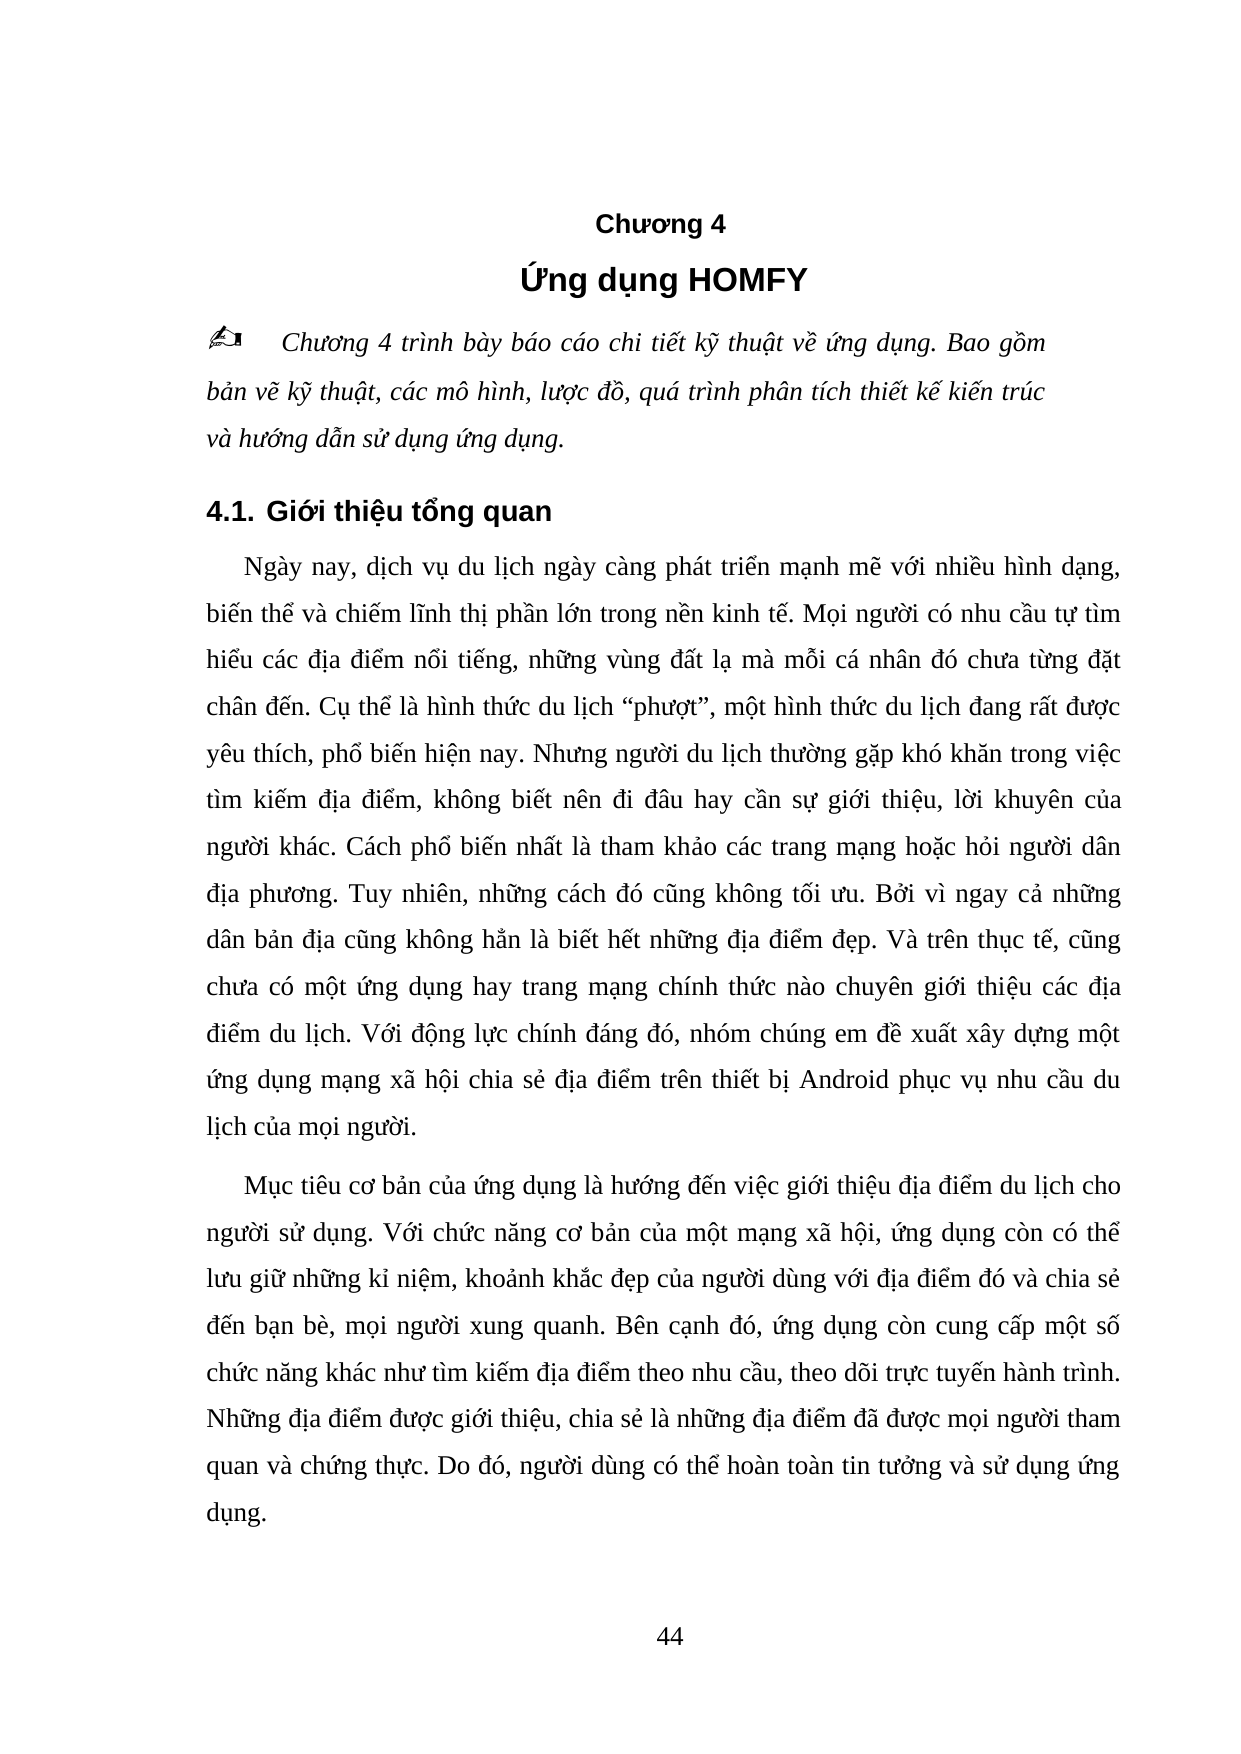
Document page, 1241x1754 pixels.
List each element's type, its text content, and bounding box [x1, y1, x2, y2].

subtitle Ứng dụng HOMFY [206, 202, 1122, 298]
text Chương 4 trình bày báo cáo chi tiết kỹ thuật về ứng dụng. Bao gồm bản vẽ kỹ thuật, các mô hình, lược đồ, quá trình phân tích thiết kế kiến trúc và hướng dẫn sử dụng ứng dụng. [206, 324, 1047, 453]
text Ngày nay, dịch vụ du lịch ngày càng phát triển mạnh mẽ với nhiều hình dạng, biến thể và chiếm lĩnh thị phần lớn trong nền kinh tế. Mọi người có nhu cầu tự tìm hiểu các địa điểm nổi tiếng, những vùng đất lạ mà mỗi cá nhân đó chưa từng đặt chân đến. Cụ thể là hình thức du lịch “phượt”, một hình thức du lịch đang rất được yêu thích, phổ biến hiện nay. Nhưng người du lịch thường gặp khó khăn trong việc tìm kiếm địa điểm, không biết nên đi đâu hay cần sự giới thiệu, lời khuyên của người khác. Cách phổ biến nhất là tham khảo các trang mạng hoặc hỏi người dân địa phương. Tuy nhiên, những cách đó cũng không tối ưu. Bởi vì ngay cả những dân bản địa cũng không hẳn là biết hết những địa điểm đẹp. Và trên thục tế, cũng chưa có một ứng dụng hay trang mạng chính thức nào chuyên giới thiệu các địa điểm du lịch. Với động lực chính đáng đó, nhóm chúng em đề xuất xây dựng một ứng dụng mạng xã hội chia sẻ địa điểm trên thiết bị Android phục vụ nhu cầu du lịch của mọi người. [206, 550, 1122, 1141]
subtitle Giới thiệu tổng quan [206, 493, 1122, 527]
text Mục tiêu cơ bản của ứng dụng là hướng đến việc giới thiệu địa điểm du lịch cho người sử dụng. Với chức năng cơ bản của một mạng xã hội, ứng dụng còn có thể lưu giữ những kỉ niệm, khoảnh khắc đẹp của người dùng với địa điểm đó và chia sẻ đến bạn bè, mọi người xung quanh. Bên cạnh đó, ứng dụng còn cung cấp một số chức năng khác như tìm kiếm địa điểm theo nhu cầu, theo dõi trực tuyến hành trình. Những địa điểm được giới thiệu, chia sẻ là những địa điểm đã được mọi người tham quan và chứng thực. Do đó, người dùng có thể hoàn toàn tin tưởng và sử dụng ứng dụng. [206, 1169, 1122, 1527]
